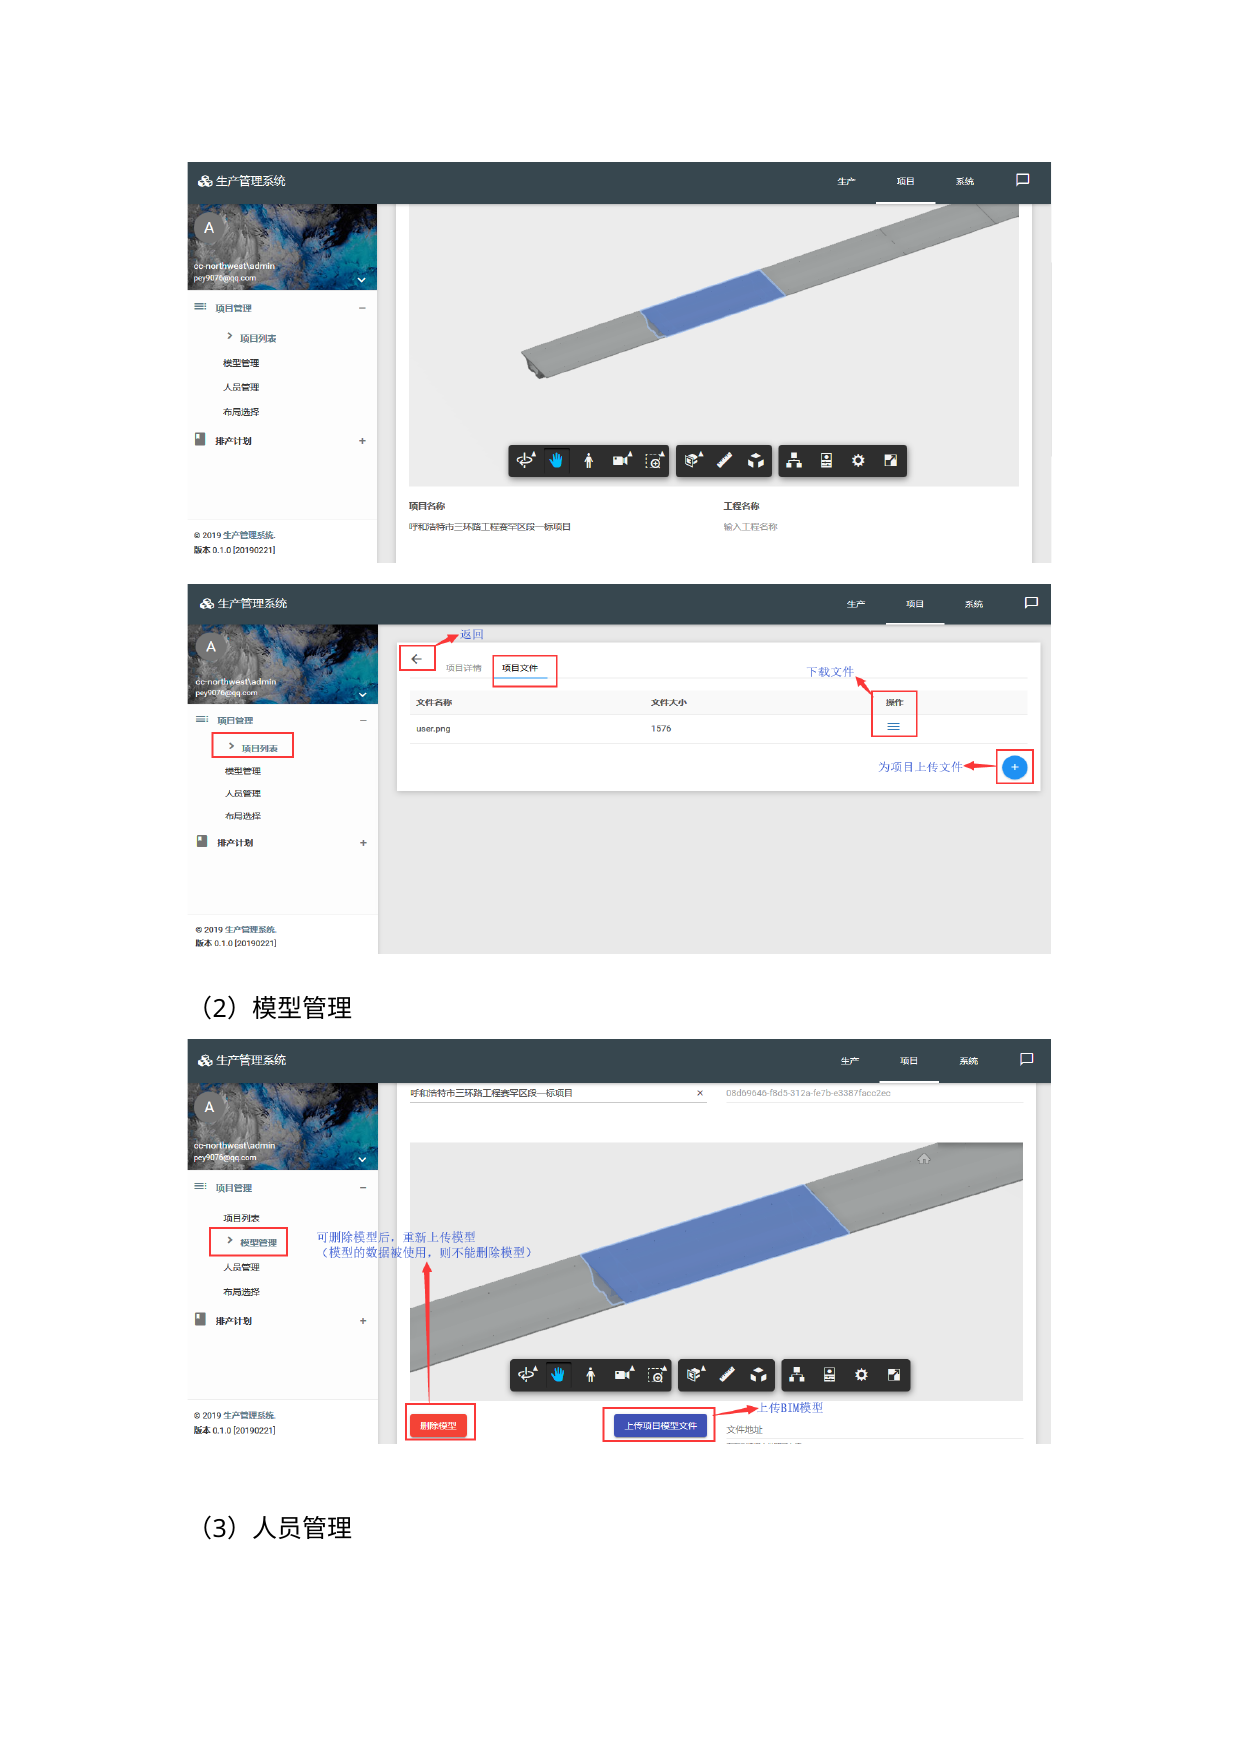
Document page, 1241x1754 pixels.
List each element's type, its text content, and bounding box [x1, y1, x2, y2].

list 模型管理 [187, 974, 1053, 1039]
picture [187, 1039, 1051, 1444]
list 人员管理 [187, 1494, 1053, 1559]
picture [187, 584, 1051, 954]
picture [187, 162, 1052, 563]
